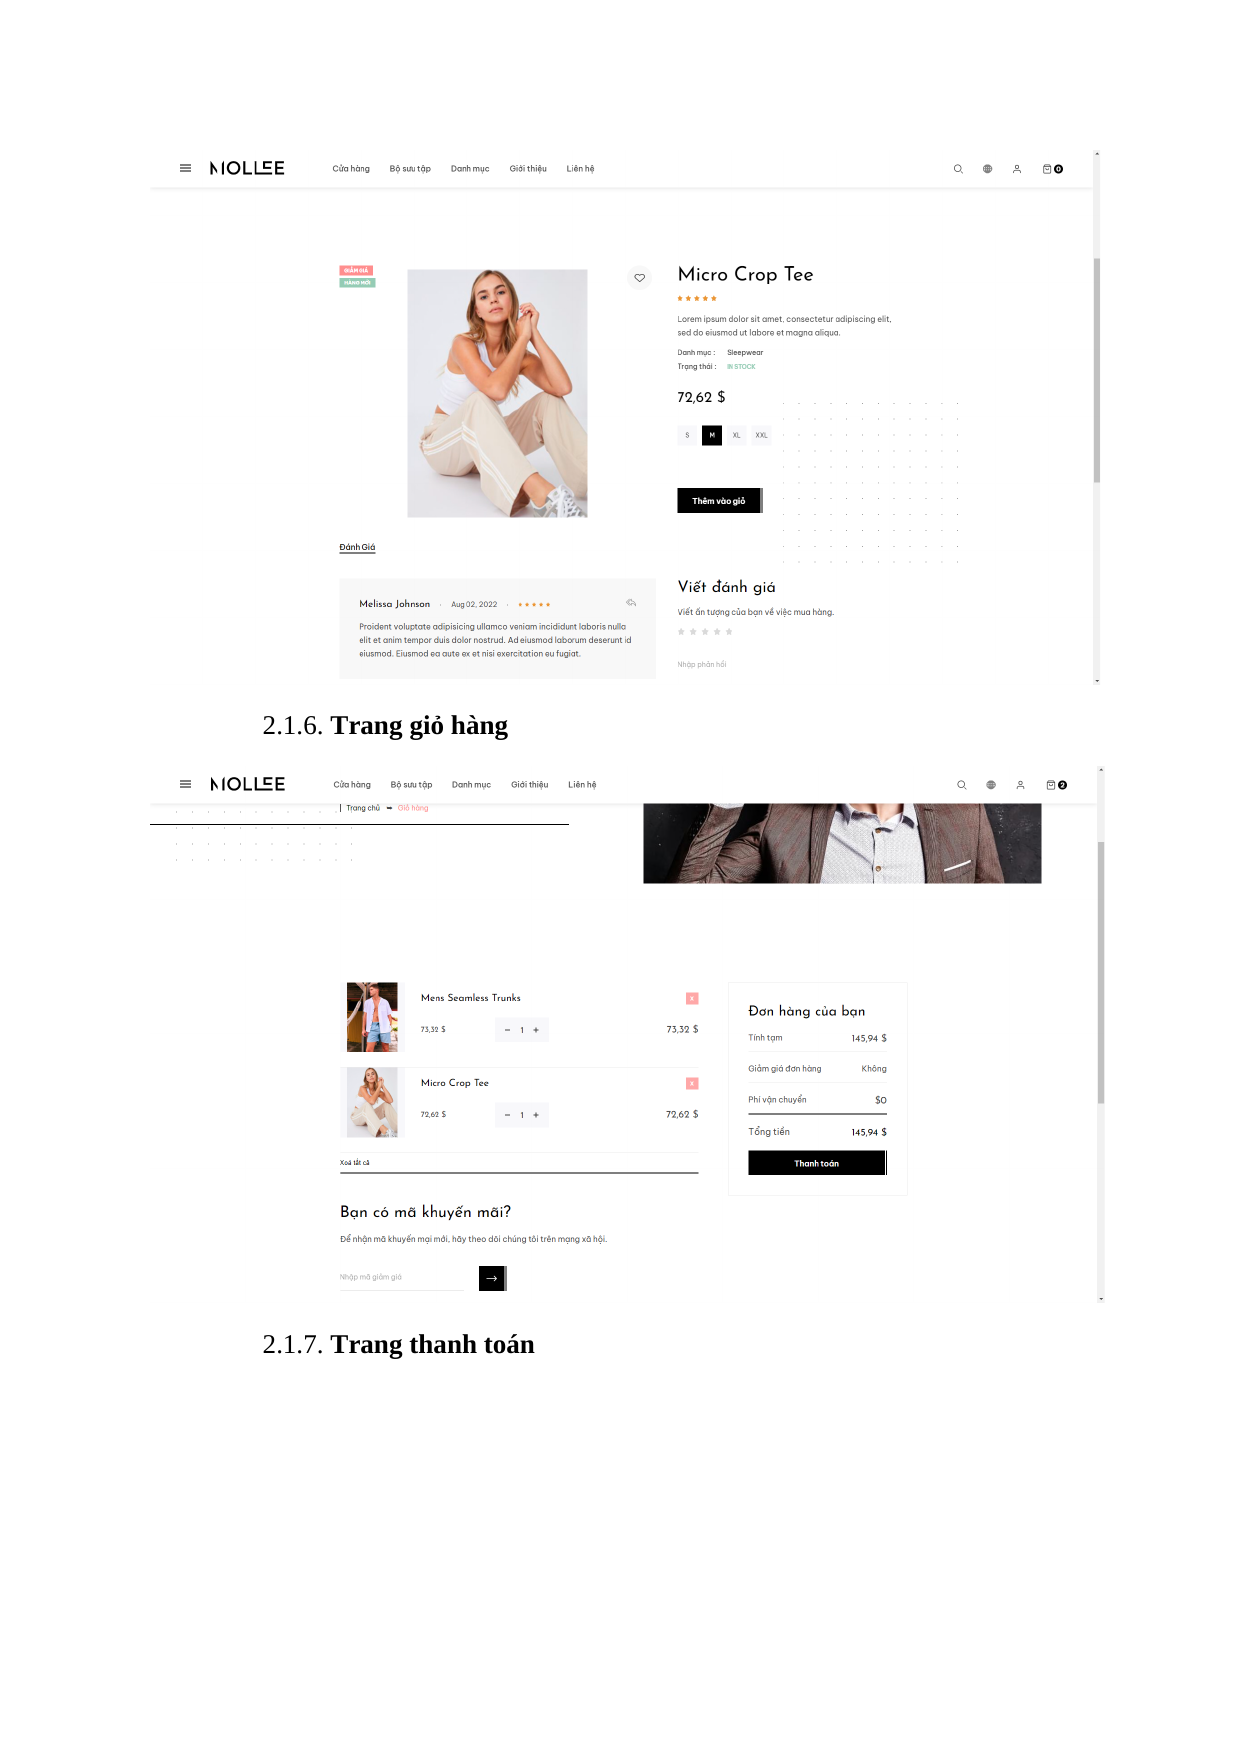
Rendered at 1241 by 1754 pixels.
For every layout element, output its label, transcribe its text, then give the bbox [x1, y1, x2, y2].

list Trang thanh toán [262, 1328, 1087, 1359]
list Trang giỏ hàng [262, 709, 1087, 741]
picture [150, 766, 1105, 1303]
picture [150, 150, 1100, 685]
